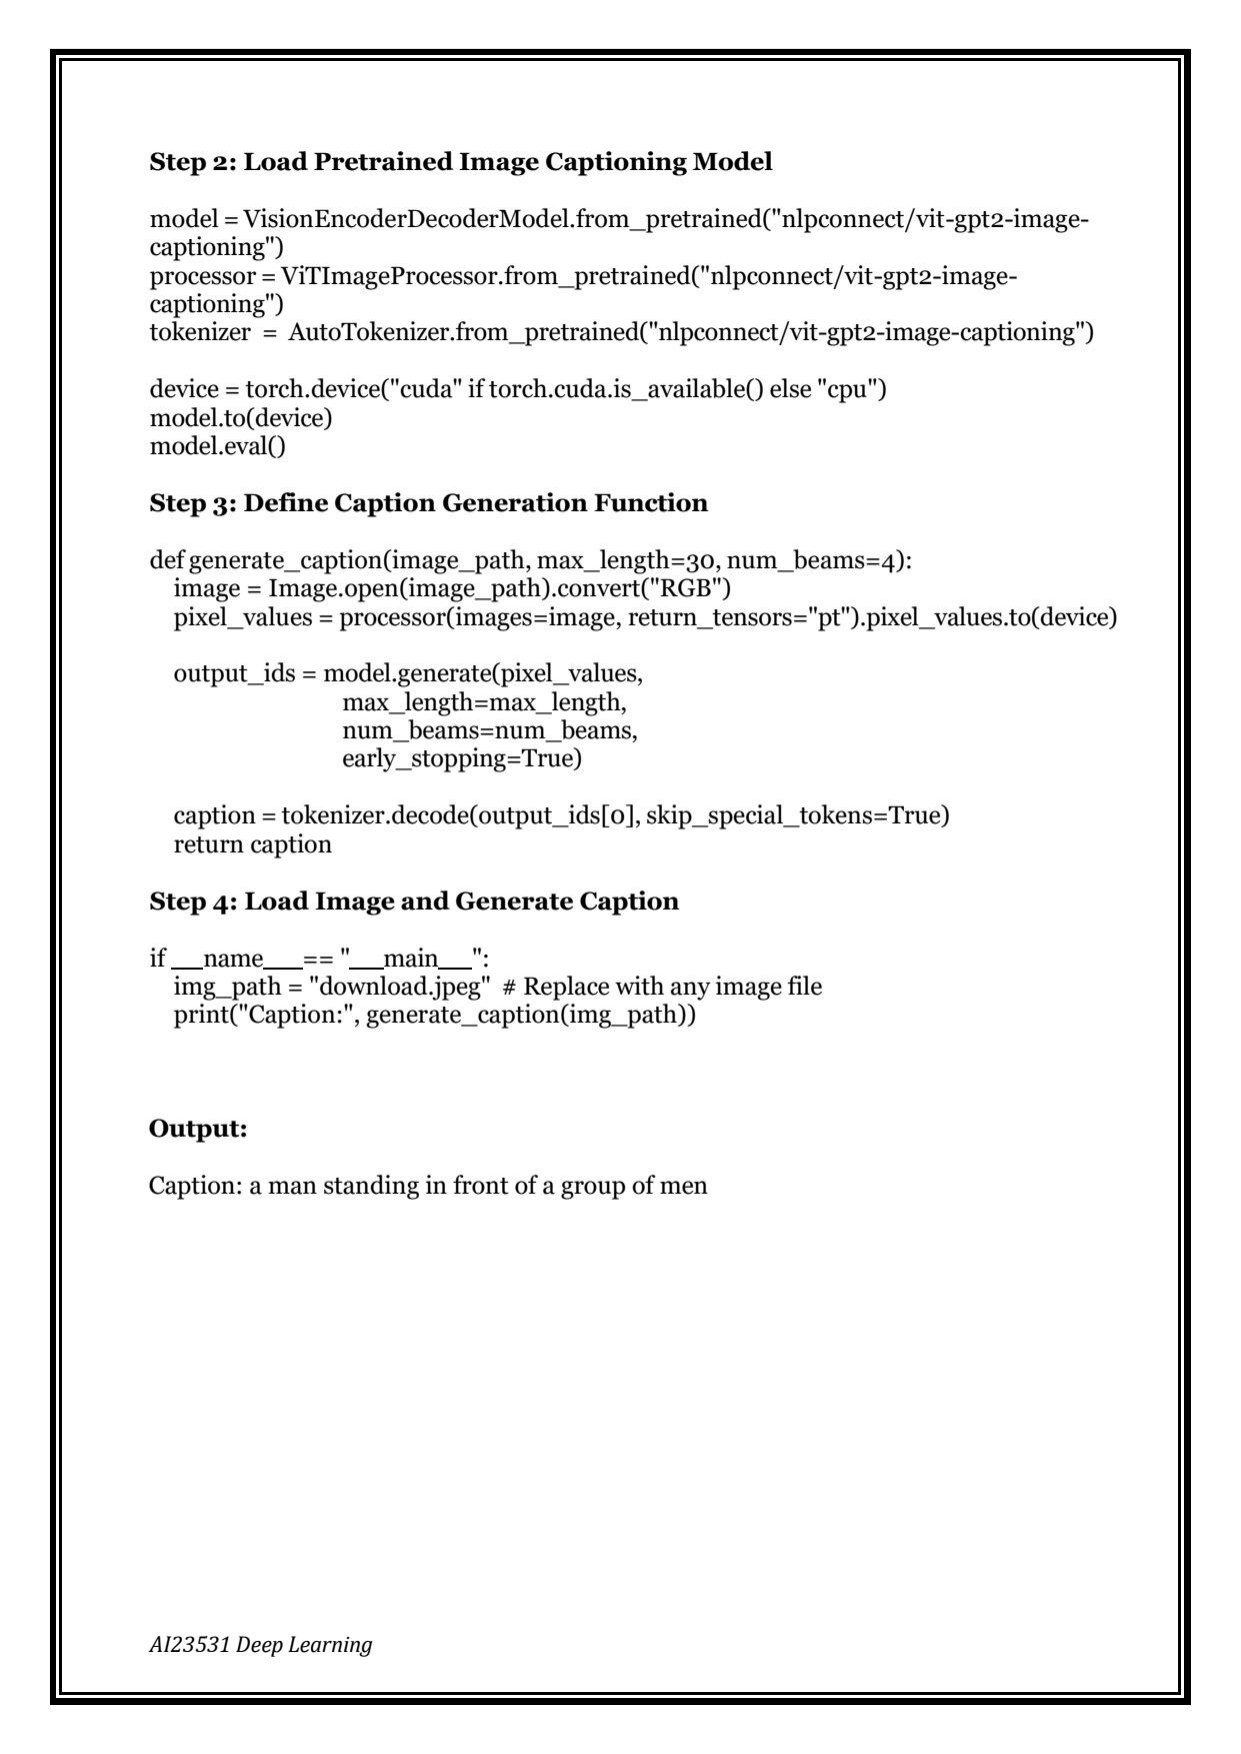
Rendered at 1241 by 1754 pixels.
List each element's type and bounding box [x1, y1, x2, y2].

picture [48, 48, 1192, 1712]
